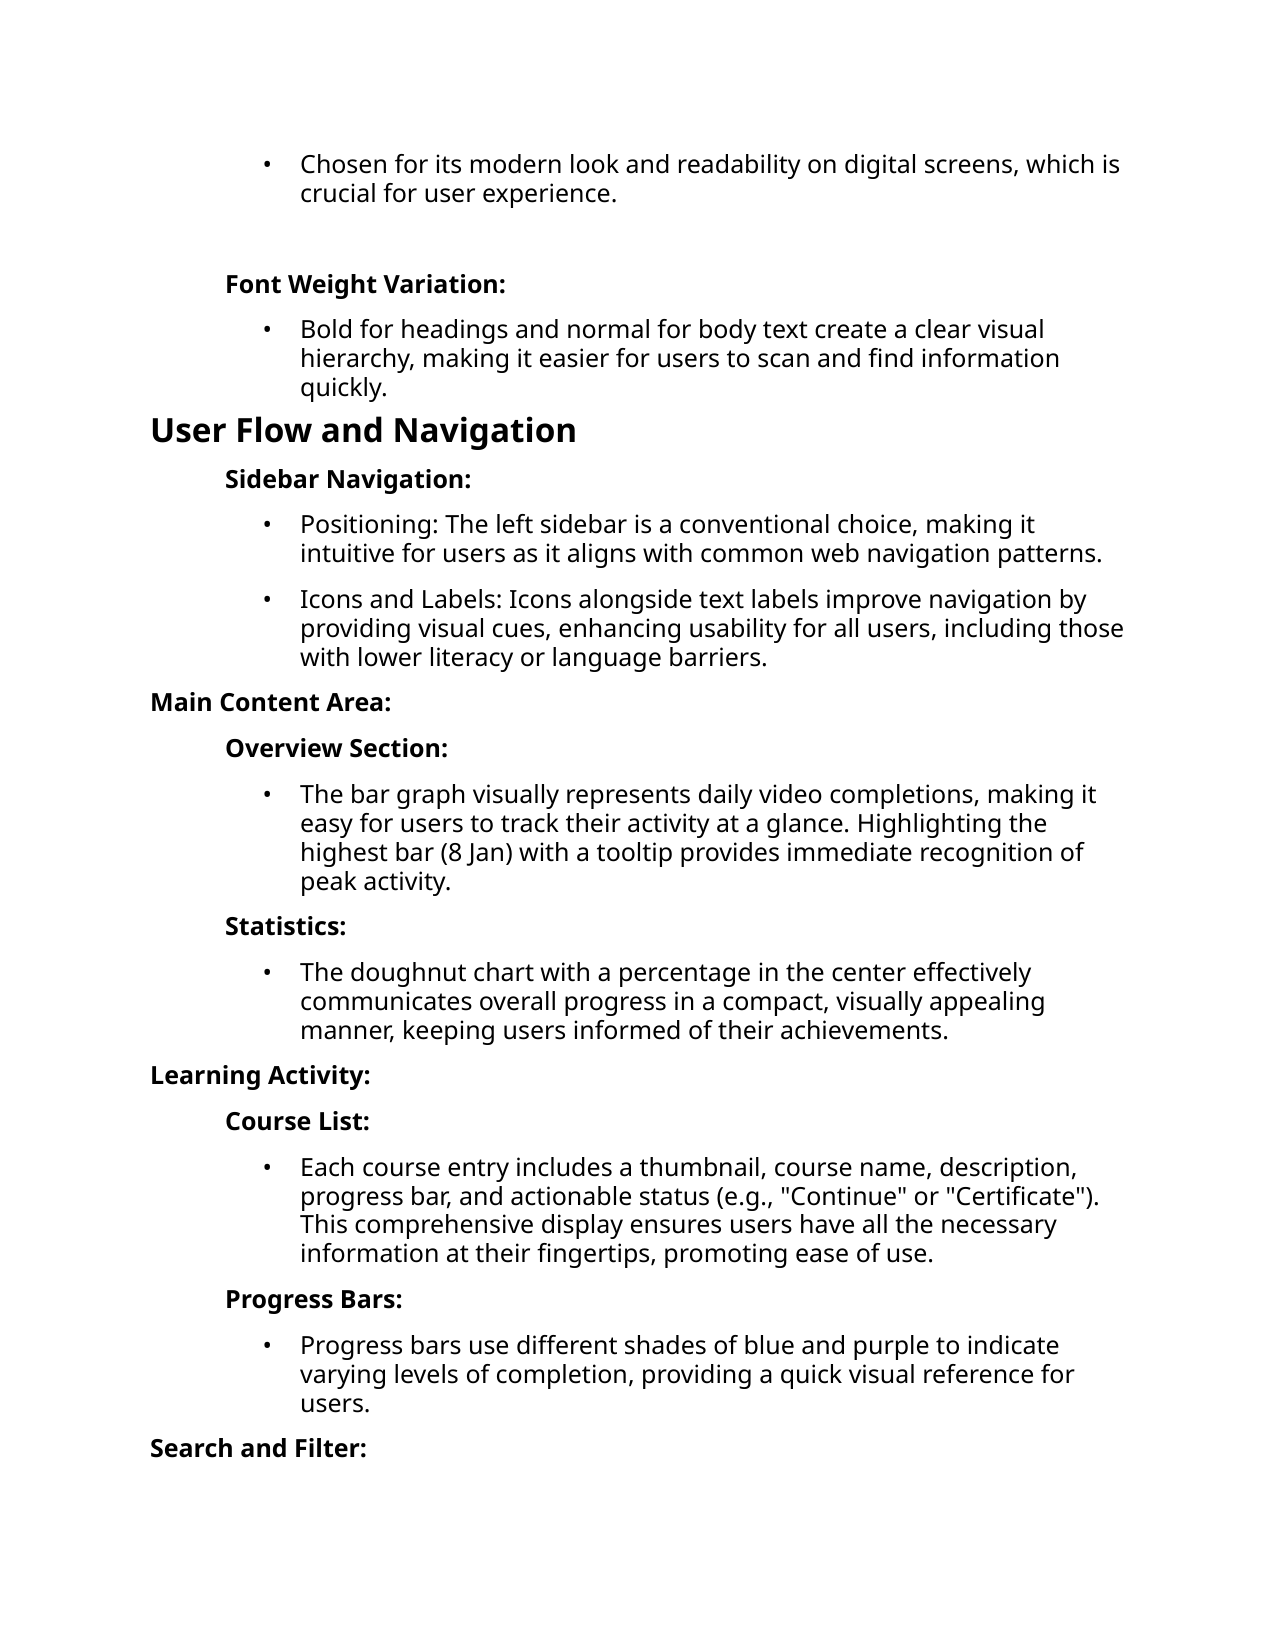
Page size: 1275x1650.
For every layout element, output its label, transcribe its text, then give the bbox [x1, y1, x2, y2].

text Statistics: [150, 912, 1125, 941]
text Progress Bars: [150, 1285, 1125, 1314]
list Chosen for its modern look and readability on digital screens, which is crucial for user experience. [262, 150, 1125, 208]
text Search and Filter: [150, 1434, 1125, 1463]
text Main Content Area: [150, 689, 1125, 718]
text Overview Section: [150, 734, 1125, 763]
text Sidebar Navigation: [150, 465, 1125, 494]
text User Flow and Navigation [150, 419, 1125, 448]
text Learning Activity: [150, 1062, 1125, 1091]
list Icons and Labels: Icons alongside text labels improve navigation by providing visual cues, enhancing usability for all users, including those with lower literacy or language barriers. [262, 585, 1125, 672]
list Progress bars use different shades of blue and purple to indicate varying levels of completion, providing a quick visual reference for users. [262, 1331, 1125, 1418]
list Bold for headings and normal for body text create a clear visual hierarchy, making it easier for users to scan and find information quickly. [262, 316, 1125, 403]
text Course List: [150, 1107, 1125, 1136]
list The bar graph visually represents daily video completions, making it easy for users to track their activity at a glance. Highlighting the highest bar (8 Jan) with a tooltip provides immediate recognition of peak activity. [262, 780, 1125, 896]
list Positioning: The left sidebar is a conventional choice, making it intuitive for users as it aligns with common web navigation patterns. [262, 511, 1125, 568]
list Each course entry includes a thumbnail, course name, description, progress bar, and actionable status (e.g., "Continue" or "Certificate"). This comprehensive display ensures users have all the necessary information at their fingertips, promoting ease of use. [262, 1153, 1125, 1269]
text Font Weight Variation: [150, 270, 1125, 299]
list The doughnut chart with a percentage in the center effectively communicates overall progress in a compact, visually appealing manner, keeping users informed of their achievements. [262, 958, 1125, 1045]
